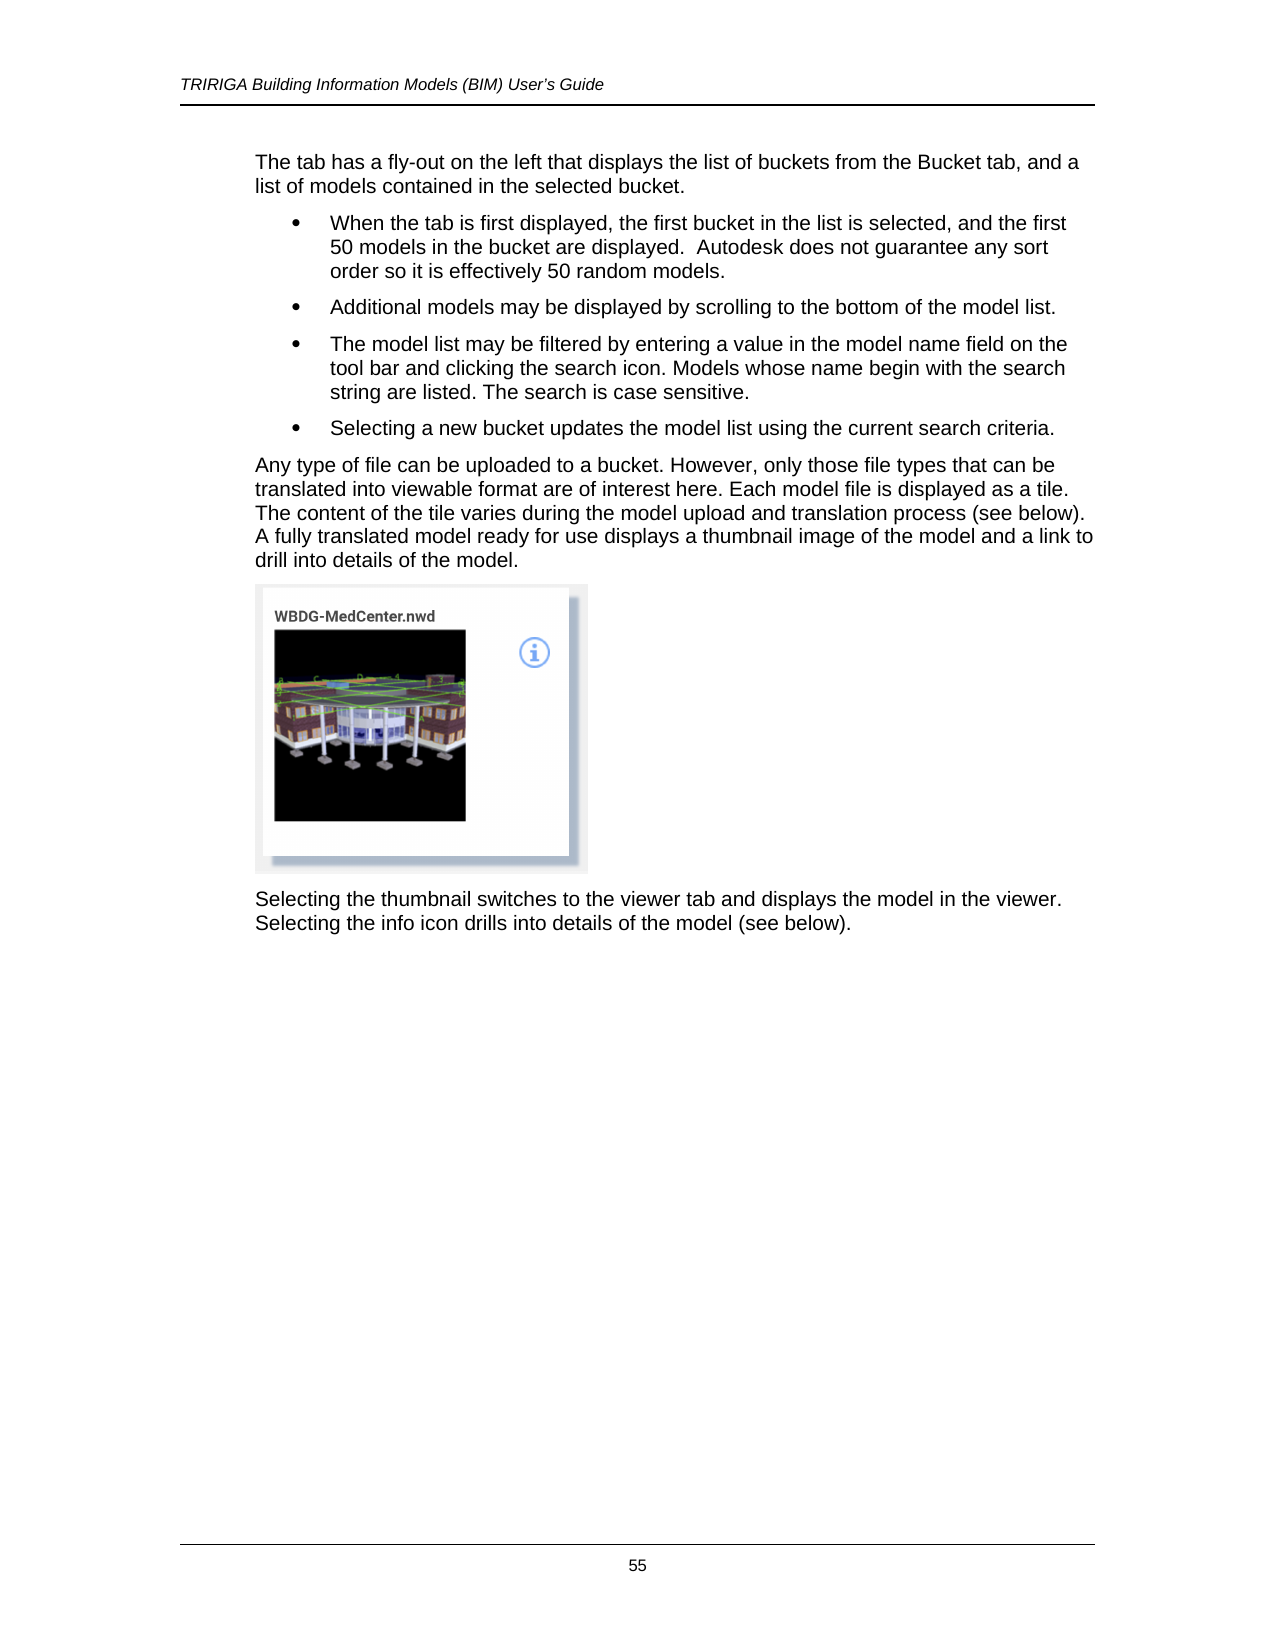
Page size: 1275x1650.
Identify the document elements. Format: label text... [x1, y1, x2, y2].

list When the tab is first displayed, the first bucket in the list is selected, and the first 50 models in the bucket are displayed. Autodesk does not guarantee any sort order so it is effectively 50 random models. [292, 210, 1095, 282]
list Selecting a new bucket updates the model list using the current search criteria. [292, 416, 1095, 440]
text Selecting the thumbnail switches to the viewer tab and displays the model in the viewer. Selecting the info icon drills into details of the model (see below). [255, 887, 1095, 934]
text The tab has a fly-out on the left that displays the list of buckets from the Bucket tab, and a list of models contained in the selected bucket. [255, 150, 1095, 198]
text Any type of file can be uploaded to a bucket. However, only those file types that can be translated into viewable format are of interest here. Each model file is displayed as a tile. The content of the tile varies during the model upload and translation process (see below). A fully translated model ready for use displays a thumbnail image of the model and a link to drill into details of the model. [255, 452, 1095, 572]
list Additional models may be displayed by scrolling to the bottom of the model list. [292, 295, 1095, 319]
list The model list may be filtered by entering a value in the model name field on the tool bar and clicking the search icon. Models whose name begin with the search string are listed. The search is case sensitive. [292, 331, 1095, 403]
picture [255, 584, 588, 874]
